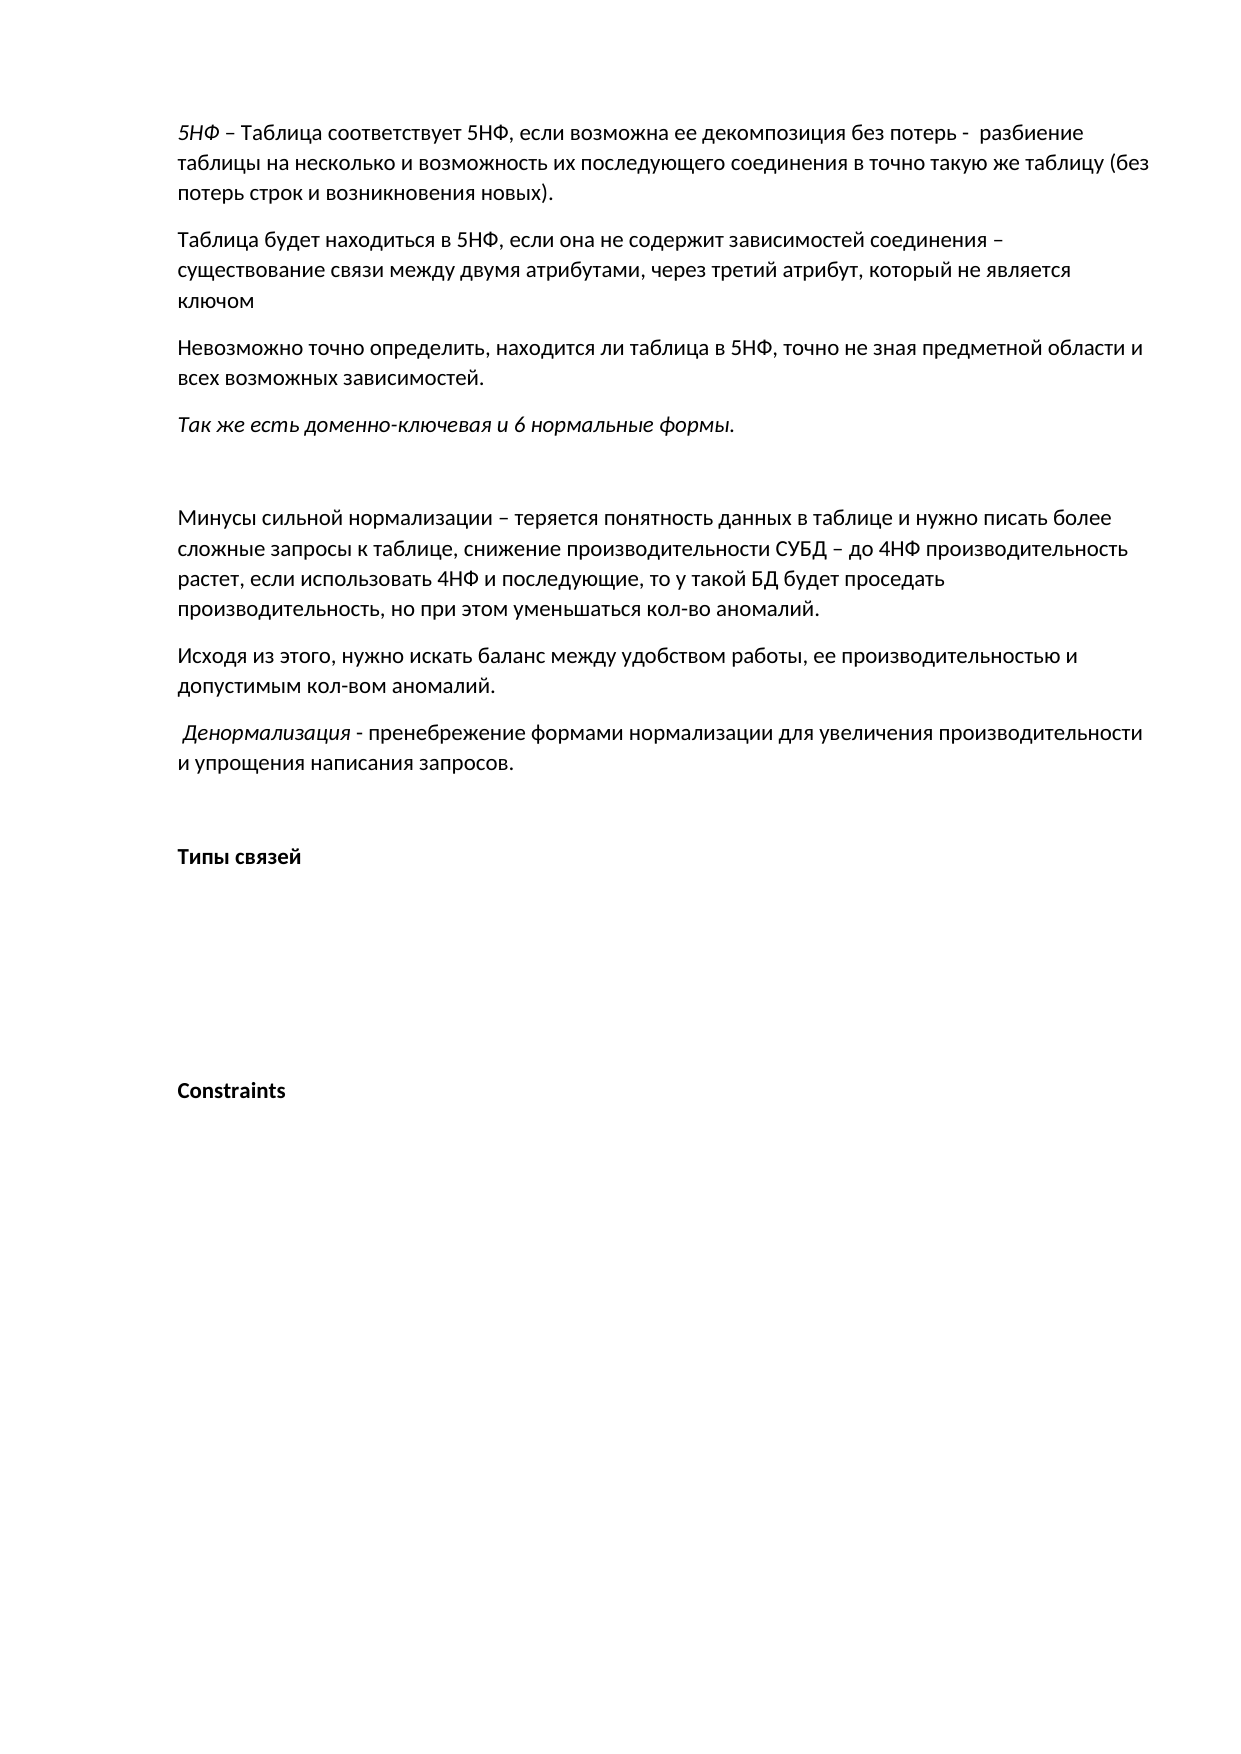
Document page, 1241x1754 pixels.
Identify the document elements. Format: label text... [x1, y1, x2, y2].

text Денормализация - пренебрежение формами нормализации для увеличения производительности и упрощения написания запросов. [177, 718, 1152, 776]
text Минусы сильной нормализации – теряется понятность данных в таблице и нужно писать более сложные запросы к таблице, снижение производительности СУБД – до 4НФ производительность растет, если использовать 4НФ и последующие, то у такой БД будет проседать производительность, но при этом уменьшаться кол-во аномалий. [177, 503, 1152, 622]
text Исходя из этого, нужно искать баланс между удобством работы, ее производительностью и допустимым кол-вом аномалий. [177, 641, 1152, 699]
text Constraints [177, 1076, 1152, 1104]
text Невозможно точно определить, находится ли таблица в 5НФ, точно не зная предметной области и всех возможных зависимостей. [177, 333, 1152, 391]
text Таблица будет находиться в 5НФ, если она не содержит зависимостей соединения – существование связи между двумя атрибутами, через третий атрибут, который не является ключом [177, 225, 1152, 314]
text Так же есть доменно-ключевая и 6 нормальные формы. [177, 410, 1152, 438]
text Типы связей [177, 842, 1152, 870]
text 5НФ – Таблица соответствует 5НФ, если возможна ее декомпозиция без потерь - разбиение таблицы на несколько и возможность их последующего соединения в точно такую же таблицу (без потерь строк и возникновения новых). [177, 118, 1152, 207]
